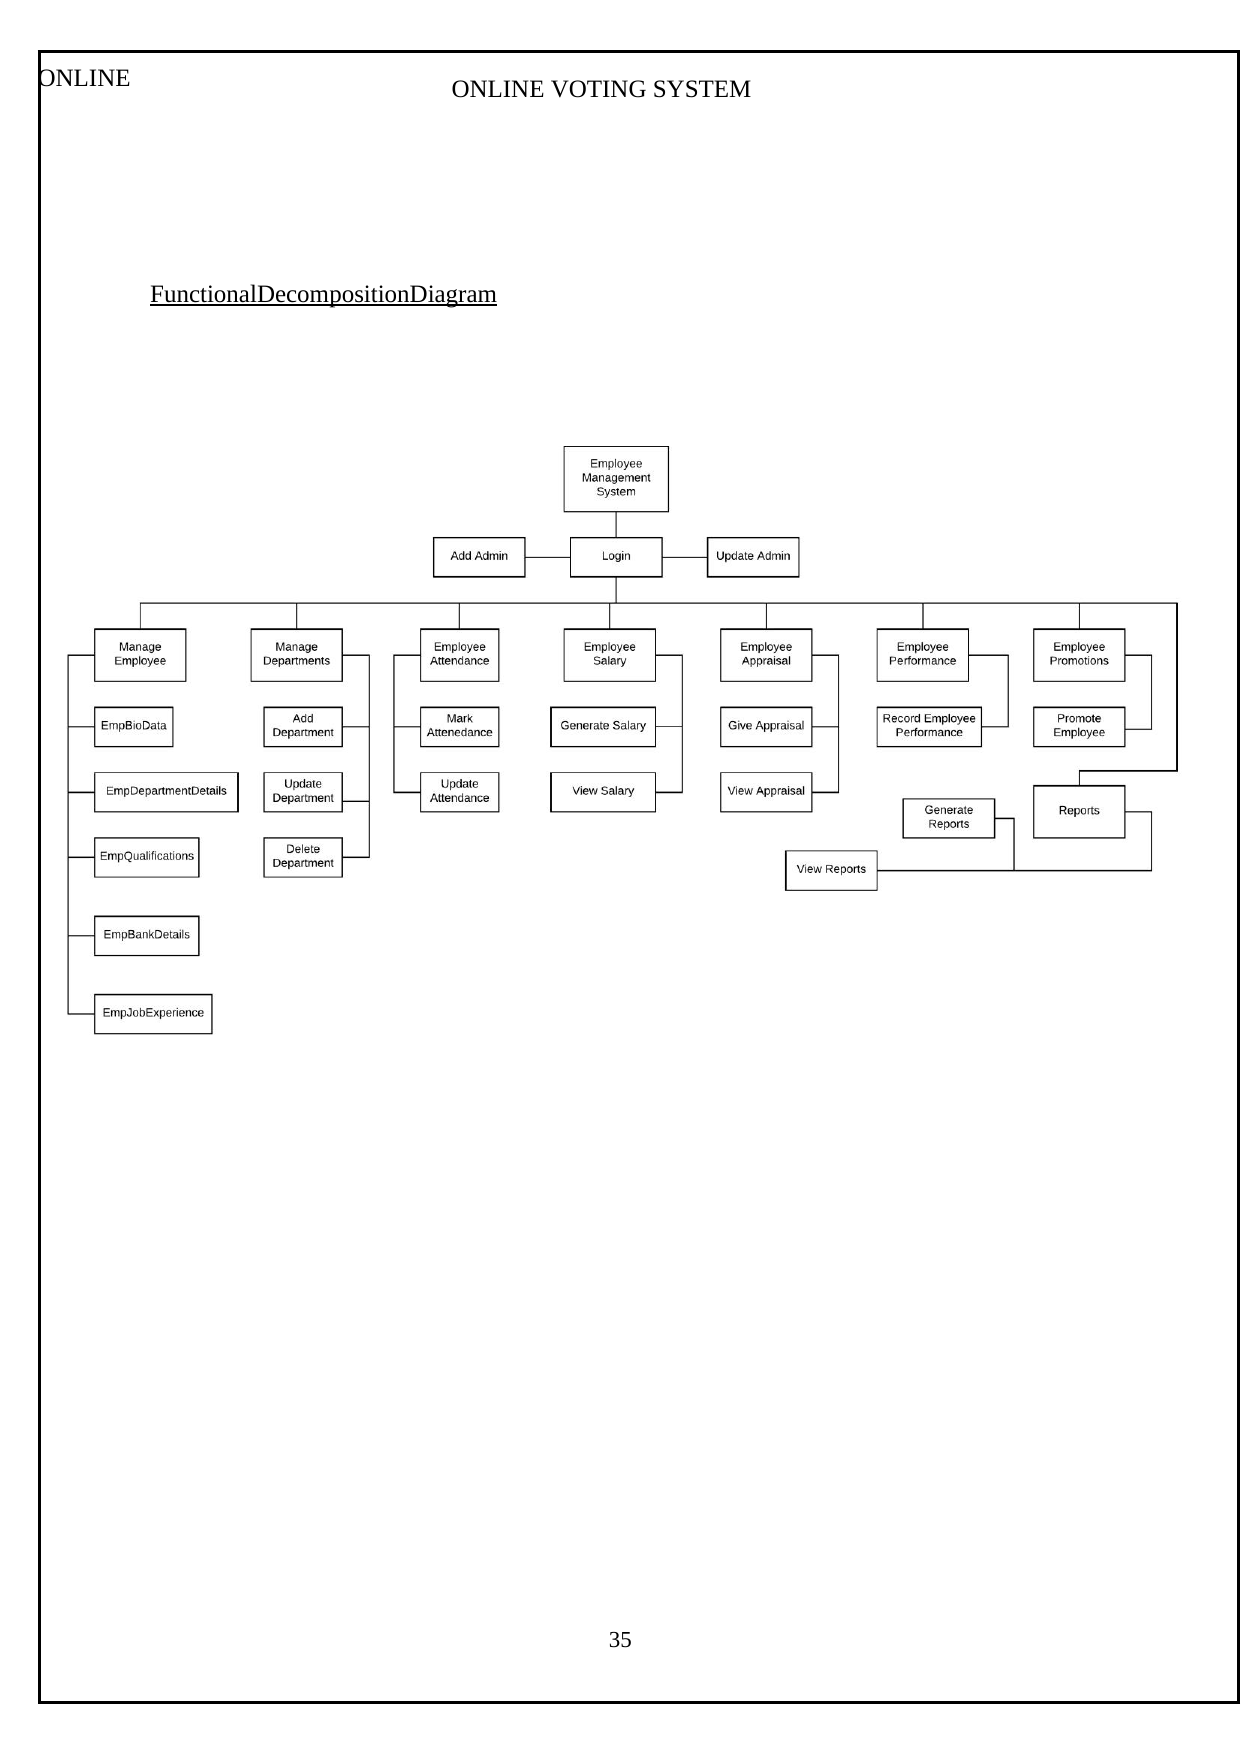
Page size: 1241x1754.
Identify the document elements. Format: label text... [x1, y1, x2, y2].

text FunctionalDecompositionDiagram [150, 279, 1237, 308]
picture [65, 446, 1182, 1035]
